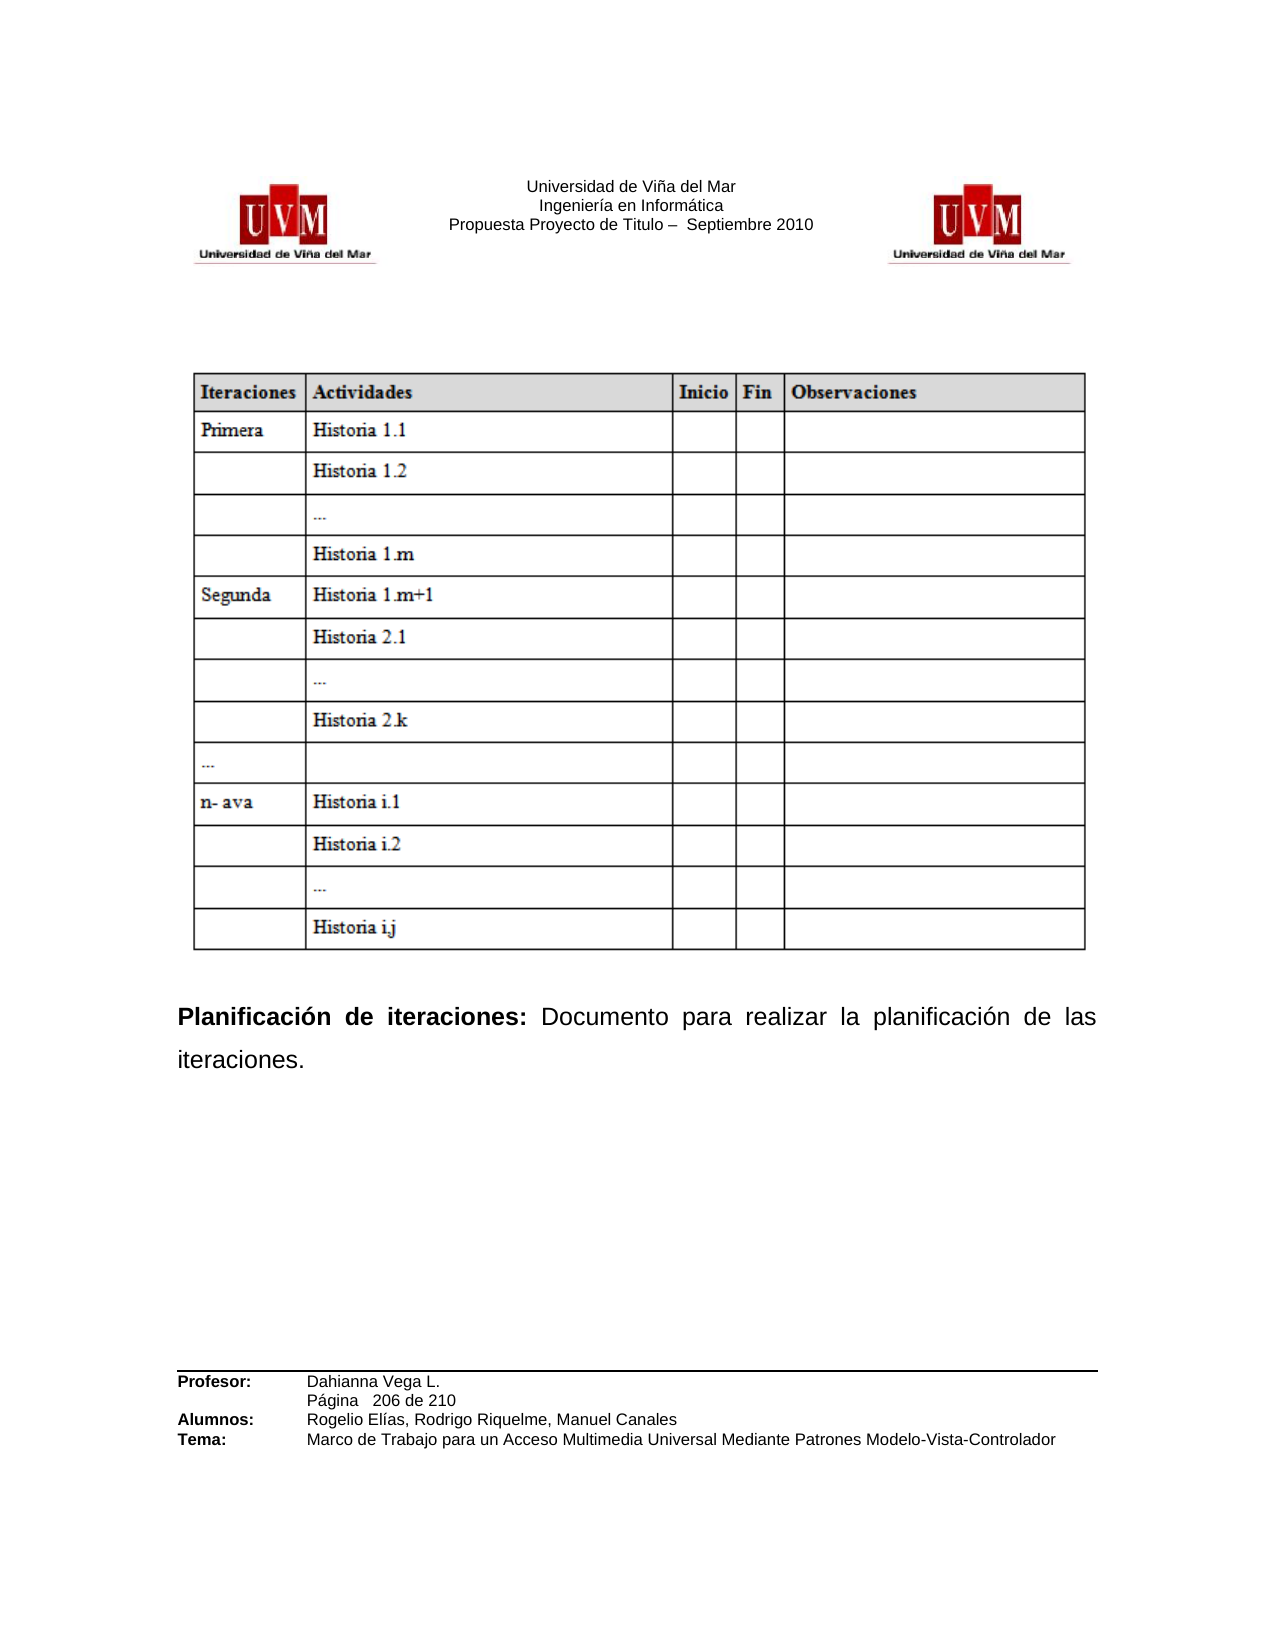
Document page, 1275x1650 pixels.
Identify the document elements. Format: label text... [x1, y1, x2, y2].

picture [871, 176, 1084, 267]
picture [177, 176, 390, 267]
text Planificación de iteraciones: Documento para realizar la planificación de las iteraciones. [177, 1002, 1098, 1074]
picture [177, 358, 1098, 967]
